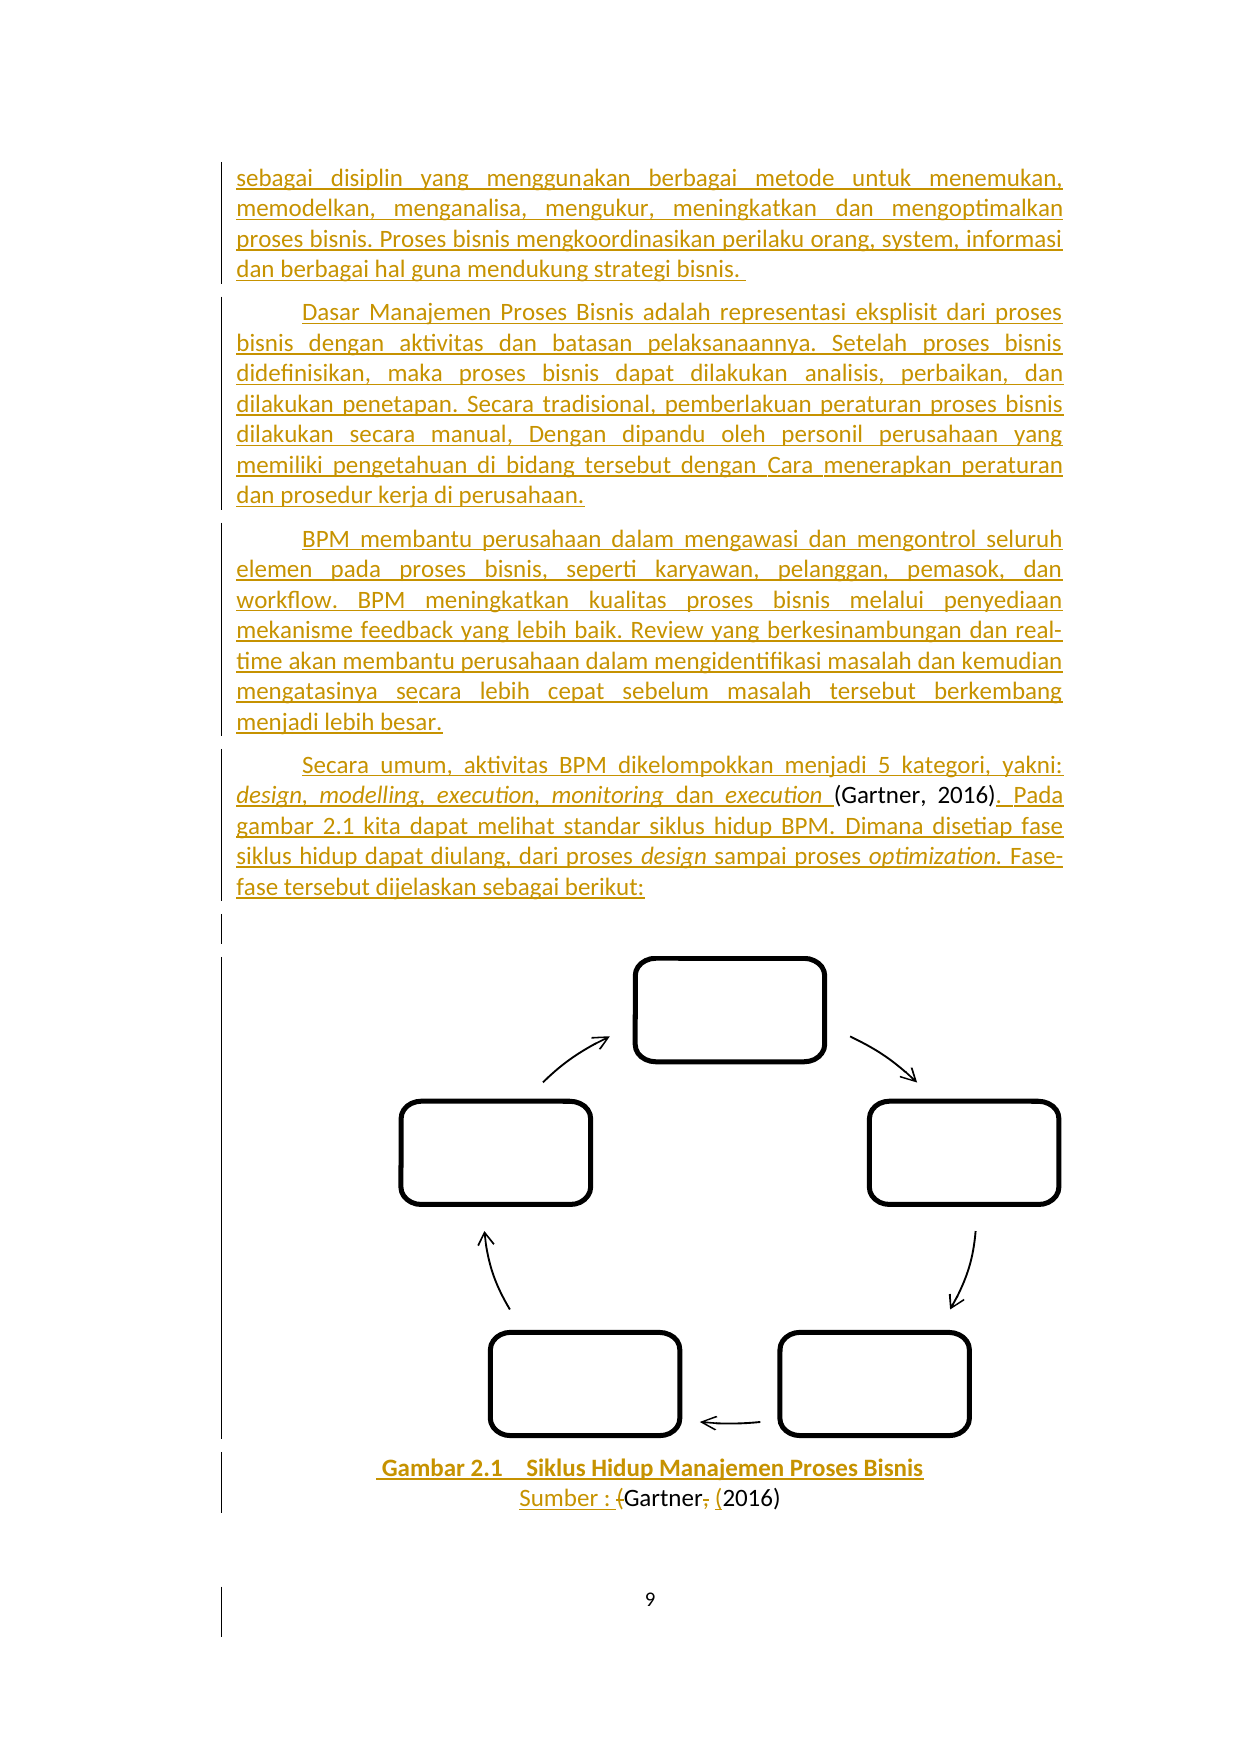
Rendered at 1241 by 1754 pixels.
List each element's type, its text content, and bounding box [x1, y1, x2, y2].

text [236, 251, 1063, 284]
text Gartner 2016) [236, 1482, 1063, 1513]
text (Gartner, 2016) [236, 749, 1063, 836]
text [236, 189, 1063, 219]
text (Gartner, 2016) [236, 838, 1063, 866]
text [236, 220, 1063, 249]
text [236, 162, 1063, 188]
text (Gartner, 2016) [236, 868, 1063, 901]
